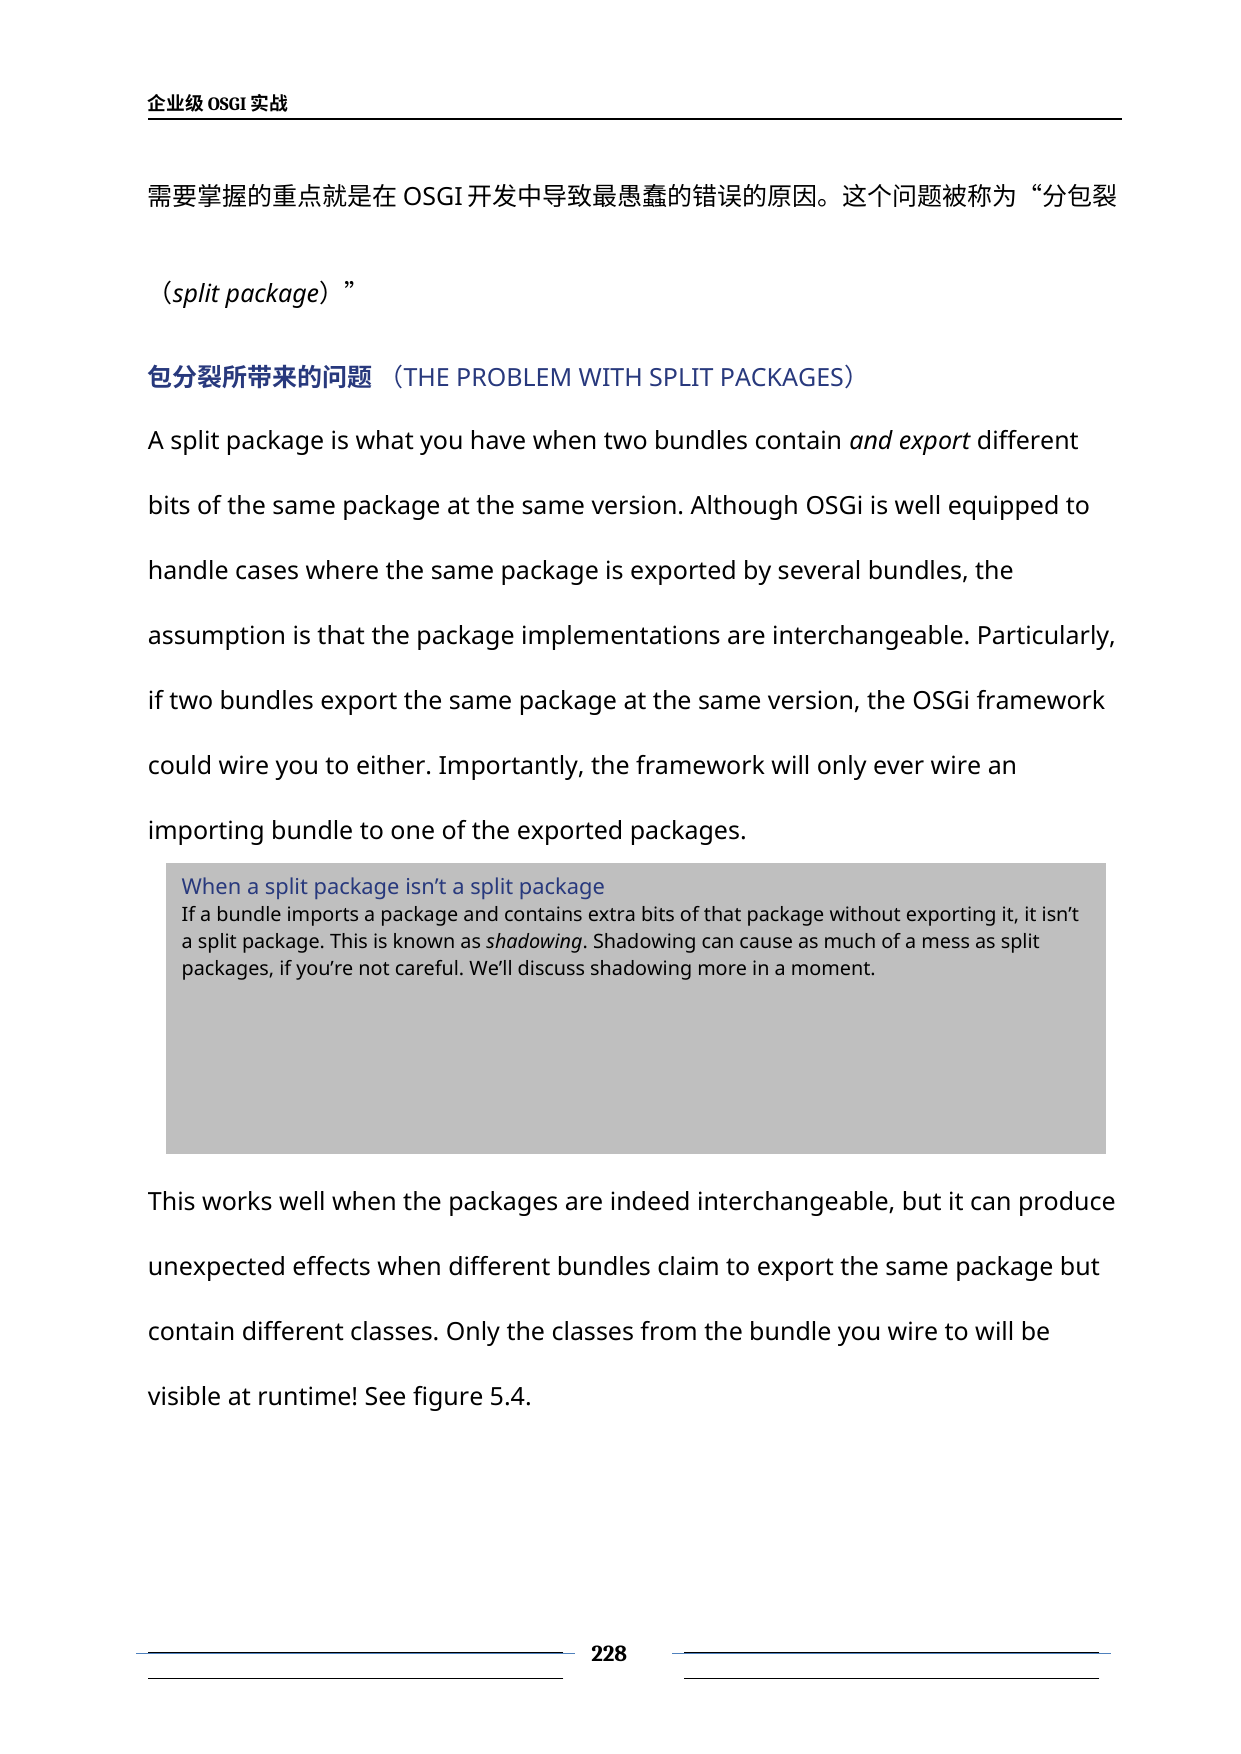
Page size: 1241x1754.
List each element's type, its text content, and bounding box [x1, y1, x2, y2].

text This works well when the packages are indeed interchangeable, but it can produce unexpected effects when different bundles claim to export the same package but contain different classes. Only the classes from the bundle you wire to will be visible at runtime! See figure 5.4. [148, 1168, 1122, 1428]
text 包分裂所带来的问题 （THE PROBLEM WITH SPLIT PACKAGES） [148, 343, 1122, 408]
text A split package is what you have when two bundles contain and export different bits of the same package at the same version. Although OSGi is well equipped to handle cases where the same package is exported by several bundles, the assumption is that the package implementations are interchangeable. Particularly, if two bundles export the same package at the same version, the OSGi framework could wire you to either. Importantly, the framework will only ever wire an importing bundle to one of the exported packages. [148, 408, 1122, 863]
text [148, 162, 1122, 324]
